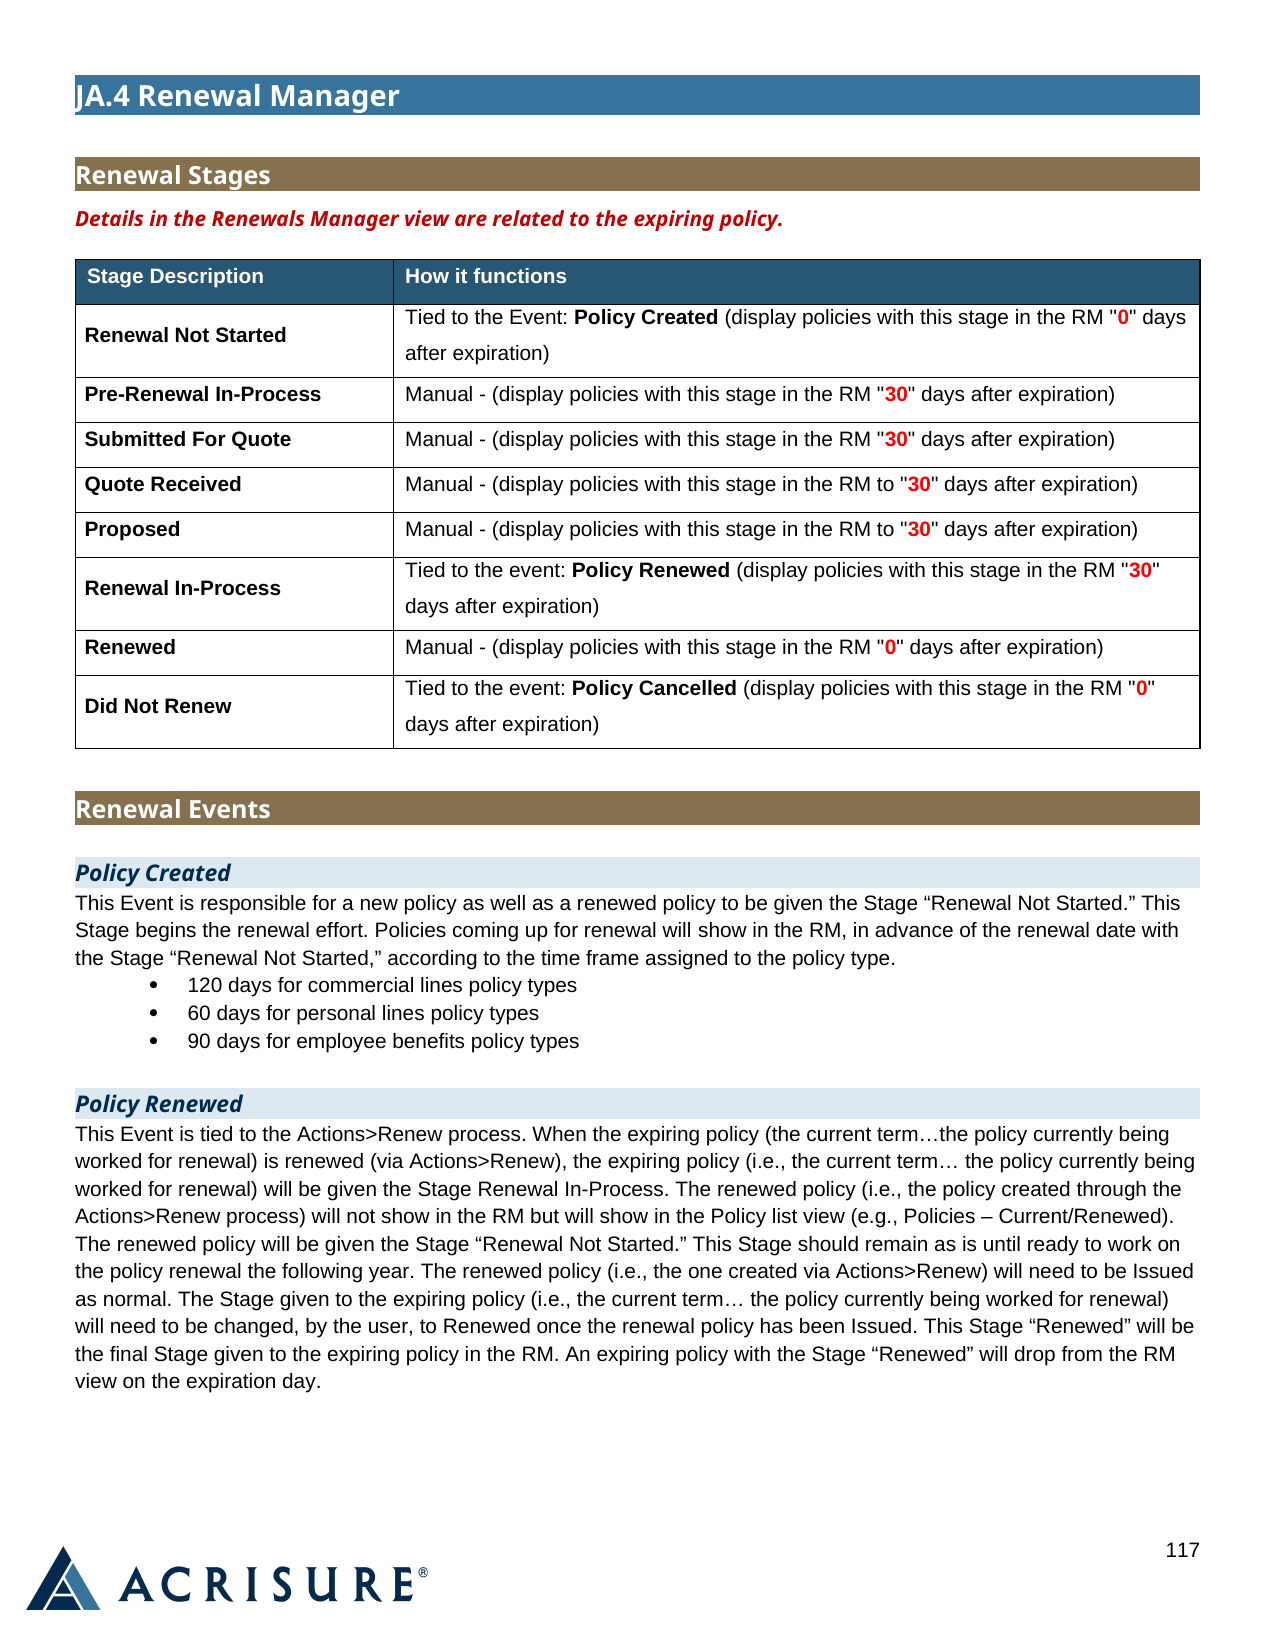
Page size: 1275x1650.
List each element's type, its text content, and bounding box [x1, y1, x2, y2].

text This Event is tied to the Actions>Renew process. When the expiring policy (the current term…the policy currently being worked for renewal) is renewed (via Actions>Renew), the expiring policy (i.e., the current term… the policy currently being worked for renewal) will be given the Stage Renewal In-Process. The renewed policy (i.e., the policy created through the Actions>Renew process) will not show in the RM but will show in the Policy list view (e.g., Policies – Current/Renewed). The renewed policy will be given the Stage “Renewal Not Started.” This Stage should remain as is until ready to work on the policy renewal the following year. The renewed policy (i.e., the one created via Actions>Renew) will need to be Issued as normal. The Stage given to the expiring policy (i.e., the current term… the policy currently being worked for renewal) will need to be changed, by the user, to Renewed once the renewal policy has been Issued. This Stage “Renewed” will be the final Stage given to the expiring policy in the RM. An expiring policy with the Stage “Renewed” will drop from the RM view on the expiration day. [75, 1122, 1200, 1393]
table_cell Manual - (display policies with this stage in the RM "30" days after expiration) [394, 423, 1199, 467]
subtitle Policy Renewed [75, 1088, 1200, 1119]
table_cell Pre-Renewal In-Process [76, 378, 393, 422]
table_cell Renewal Not Started [76, 305, 393, 377]
table_cell Manual - (display policies with this stage in the RM "0" days after expiration) [394, 631, 1199, 675]
table_cell Quote Received [76, 468, 393, 512]
subtitle Renewal Events [75, 791, 1200, 825]
table_cell Tied to the event: Policy Renewed (display policies with this stage in the RM "30" days after expiration) [394, 558, 1199, 630]
table_cell Manual - (display policies with this stage in the RM "30" days after expiration) [394, 378, 1199, 422]
subtitle Policy Created [75, 857, 1200, 888]
text This Event is responsible for a new policy as well as a renewed policy to be given the Stage “Renewal Not Started.” This Stage begins the renewal effort. Policies coming up for renewal will show in the RM, in advance of the renewal date with the Stage “Renewal Not Started,” according to the time frame assigned to the policy type. [75, 891, 1200, 970]
table_cell Proposed [76, 513, 393, 557]
table_cell Did Not Renew [76, 676, 393, 748]
list 90 days for employee benefits policy types [150, 1028, 1200, 1053]
table_cell Manual - (display policies with this stage in the RM to "30" days after expiration) [394, 468, 1199, 512]
table_header Stage Description [76, 260, 393, 304]
list 120 days for commercial lines policy types [150, 973, 1200, 997]
table_cell Renewal In-Process [76, 558, 393, 630]
table_cell Submitted For Quote [76, 423, 393, 467]
table_cell Tied to the event: Policy Cancelled (display policies with this stage in the RM "0" days after expiration) [394, 676, 1199, 748]
table_cell Tied to the Event: Policy Created (display policies with this stage in the RM "0" days after expiration) [394, 305, 1199, 377]
picture [26, 1546, 428, 1610]
table_cell Renewed [76, 631, 393, 675]
text Details in the Renewals Manager view are related to the expiring policy. [75, 204, 1200, 232]
subtitle JA.4 Renewal Manager [75, 75, 1200, 115]
table_cell Manual - (display policies with this stage in the RM to "30" days after expiration) [394, 513, 1199, 557]
subtitle Renewal Stages [75, 157, 1200, 191]
table_header How it functions [394, 260, 1199, 304]
list 60 days for personal lines policy types [150, 1001, 1200, 1025]
